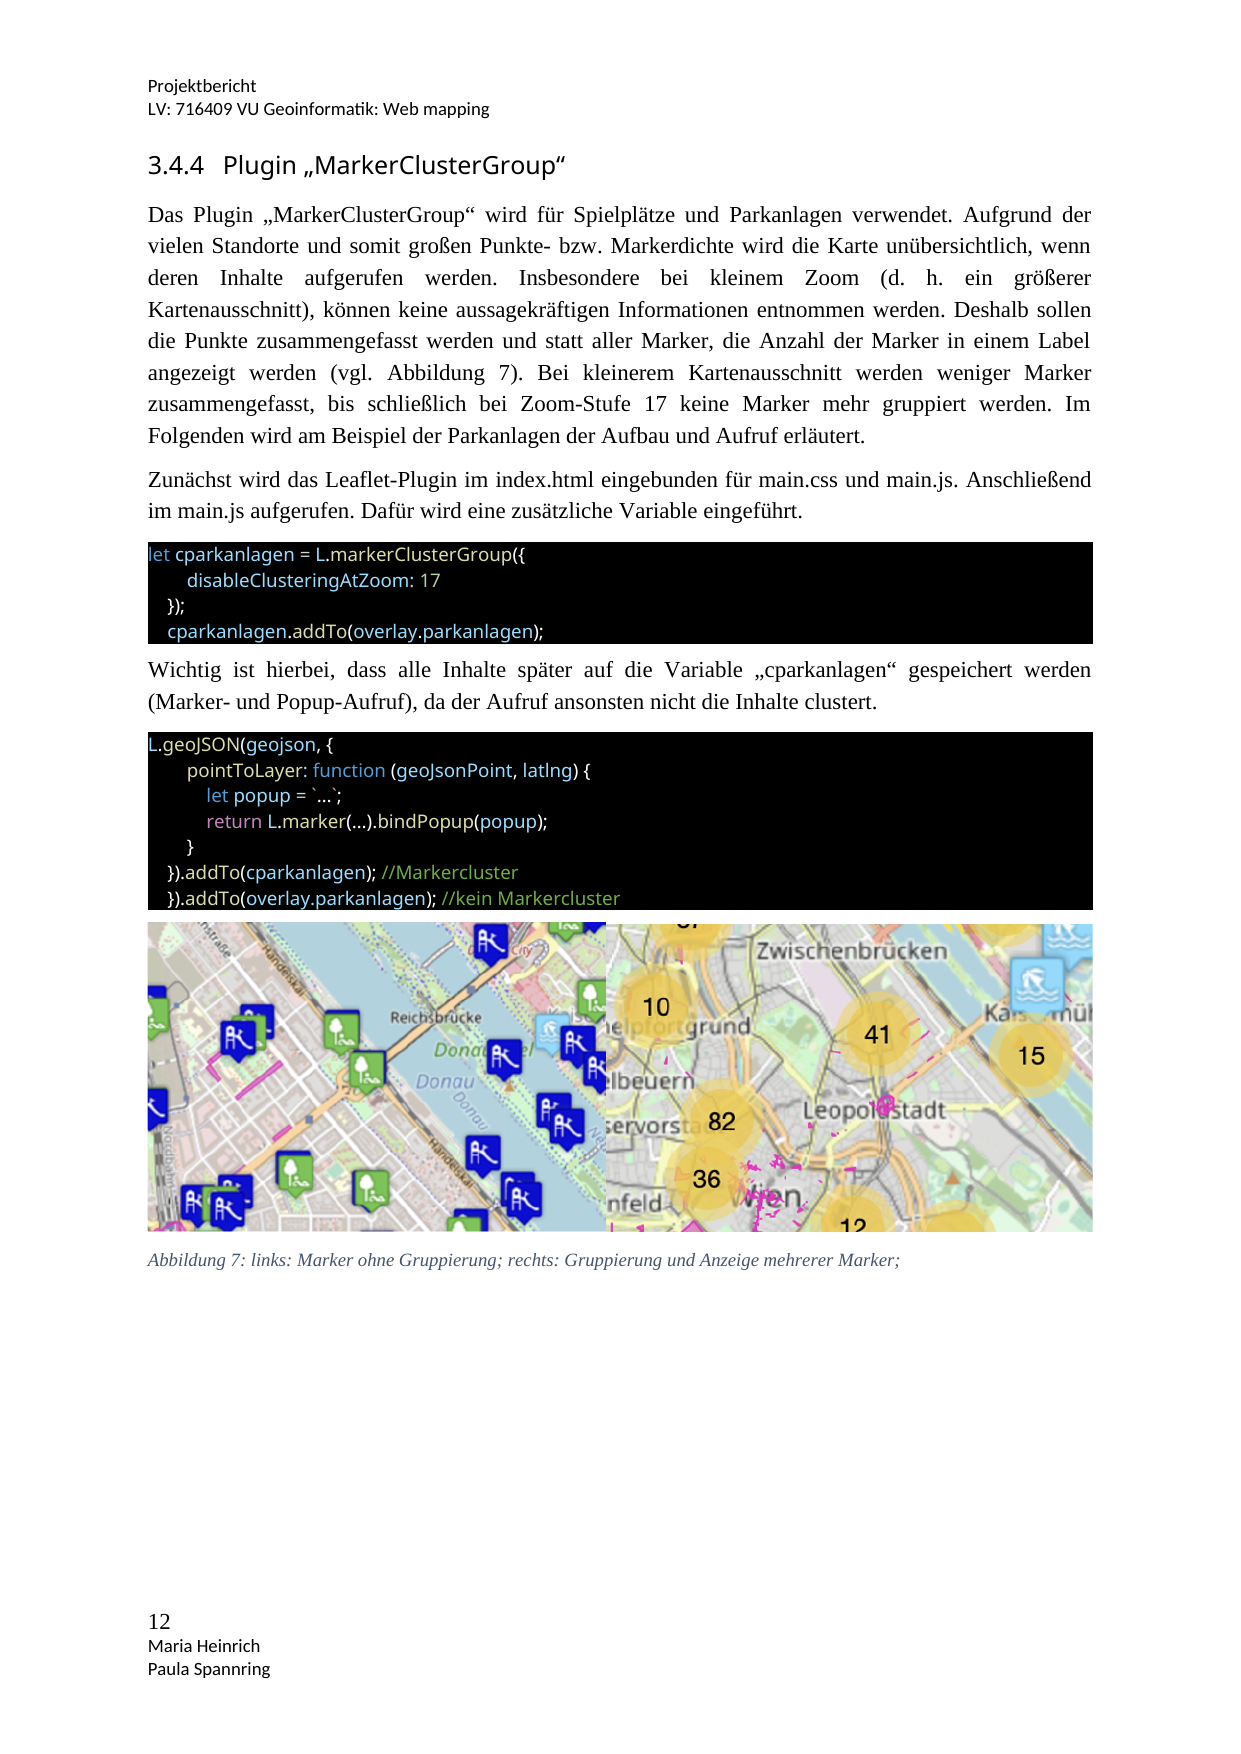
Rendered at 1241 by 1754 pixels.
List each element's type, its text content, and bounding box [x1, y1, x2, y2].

text Abbildung 7: links: Marker ohne Gruppierung; rechts: Gruppierung und Anzeige mehrerer Marker; [148, 1249, 1093, 1271]
text Das Plugin „MarkerClusterGroup“ wird für Spielplätze und Parkanlagen verwendet. Aufgrund der vielen Standorte und somit großen Punkte- bzw. Markerdichte wird die Karte unübersichtlich, wenn deren Inhalte aufgerufen werden. Insbesondere bei kleinem Zoom (d. h. ein größerer Kartenausschnitt), können keine aussagekräftigen Informationen entnommen werden. Deshalb sollen die Punkte zusammengefasst werden und statt aller Marker, die Anzahl der Marker in einem Label angezeigt werden (vgl. Abbildung 7). Bei kleinerem Kartenausschnitt werden weniger Marker zusammengefasst, bis schließlich bei Zoom-Stufe 17 keine Marker mehr gruppiert werden. Im Folgenden wird am Beispiel der Parkanlagen der Aufbau und Aufruf erläutert. [148, 201, 1093, 448]
text Wichtig ist hierbei, dass alle Inhalte später auf die Variable „cparkanlagen“ gespeichert werden (Marker- und Popup-Aufruf), da der Aufruf ansonsten nicht die Inhalte clustert. [148, 656, 1093, 714]
subtitle Plugin „MarkerClusterGroup“ [148, 148, 1093, 182]
text pointToLayer: function (geoJsonPoint, latlng) { [148, 757, 1093, 783]
text } [148, 834, 1093, 859]
text L.geoJSON(geojson, { [148, 732, 1093, 757]
text disableClusteringAtZoom: 17 [148, 567, 1093, 593]
text }).addTo(overlay.parkanlagen); //kein Markercluster [148, 885, 1093, 910]
text return L.marker(…).bindPopup(popup); [148, 808, 1093, 834]
picture [147, 922, 1093, 1232]
text Zunächst wird das Leaflet-Plugin im index.html eingebunden für main.css und main.js. Anschließend im main.js aufgerufen. Dafür wird eine zusätzliche Variable eingeführt. [148, 466, 1093, 524]
text cparkanlagen.addTo(overlay.parkanlagen); [148, 618, 1093, 644]
text }); [148, 593, 1093, 618]
text let popup = `…`; [148, 783, 1093, 808]
text }).addTo(cparkanlagen); //Markercluster [148, 859, 1093, 885]
text let cparkanlagen = L.markerClusterGroup({ [148, 542, 1093, 567]
